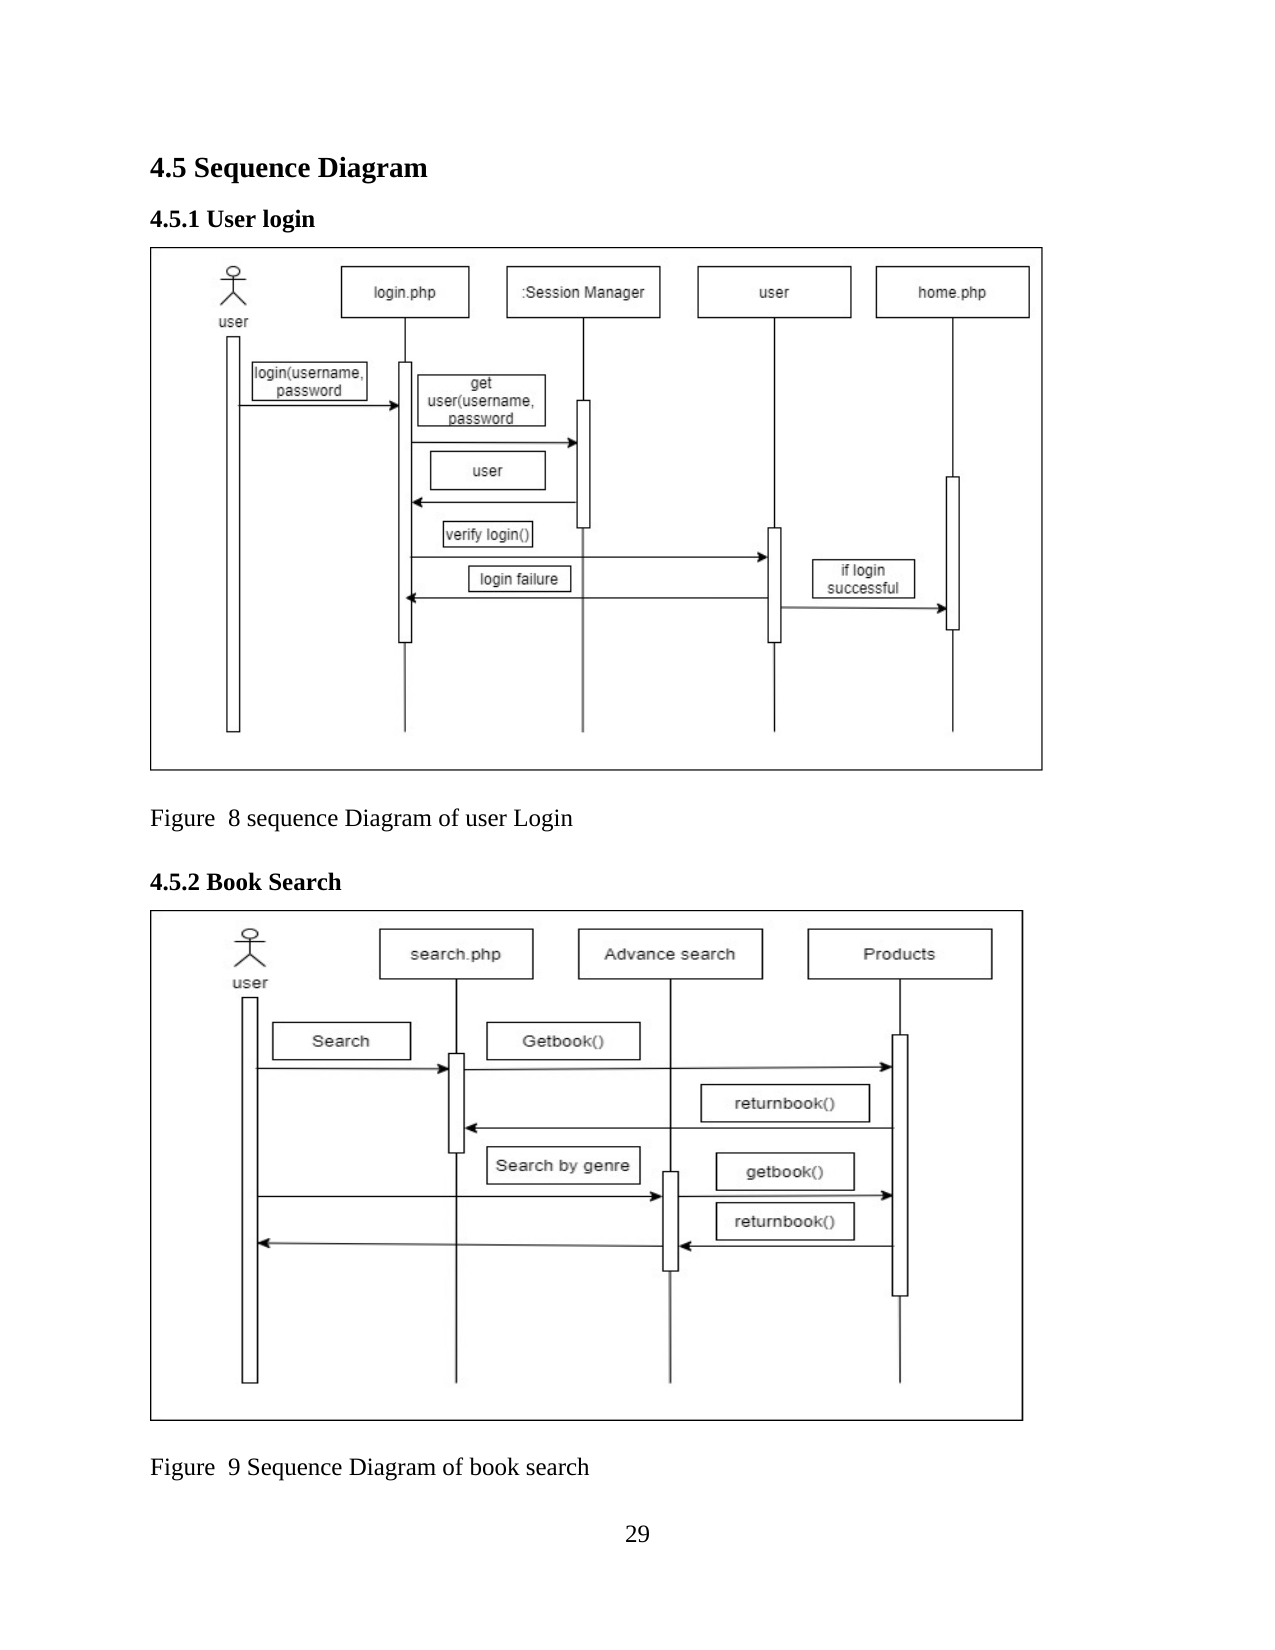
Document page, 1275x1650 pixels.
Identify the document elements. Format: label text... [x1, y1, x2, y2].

subtitle 4.5.1 User login [150, 204, 1125, 233]
subtitle 4.5.2 Book Search [150, 867, 1125, 896]
subtitle 4.5 Sequence Diagram [150, 150, 1125, 183]
picture [150, 910, 1025, 1421]
picture [150, 247, 1044, 772]
text Figure 8 sequence Diagram of user Login [150, 803, 1125, 832]
text Figure 9 Sequence Diagram of book search [150, 1452, 1125, 1480]
